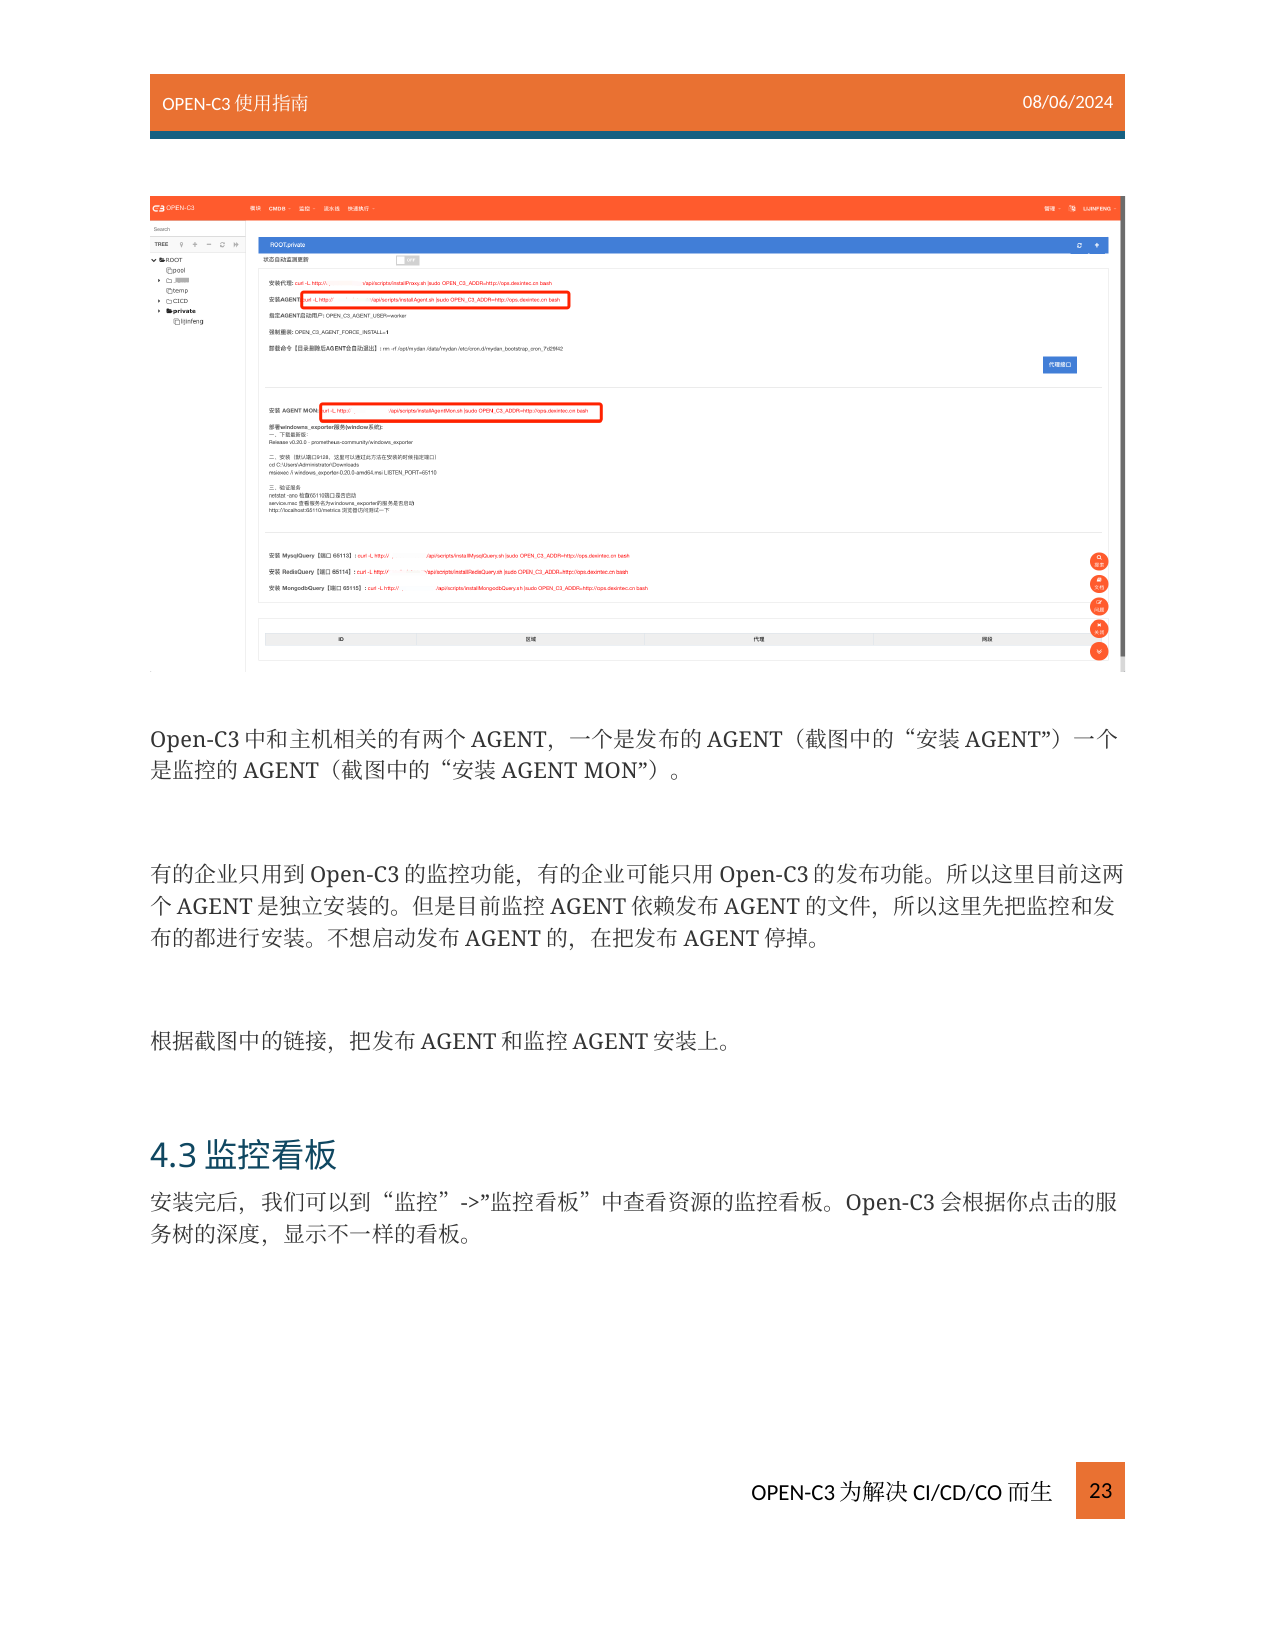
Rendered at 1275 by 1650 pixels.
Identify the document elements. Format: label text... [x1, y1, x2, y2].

subtitle 4.3 监控看板 [150, 1128, 1125, 1177]
text Open-C3中和主机相关的有两个AGENT，一个是发布的AGENT（截图中的“安装AGENT”）一个是监控的AGENT（截图中的“安装AGENT MON”）。 [150, 722, 1125, 785]
text 安装完后，我们可以到“监控”->”监控看板”中查看资源的监控看板。Open-C3会根据你点击的服务树的深度，显示不一样的看板。 [150, 1185, 1125, 1248]
text 有的企业只用到Open-C3的监控功能，有的企业可能只用Open-C3的发布功能。所以这里目前这两个AGENT是独立安装的。但是目前监控AGENT依赖发布AGENT的文件，所以这里先把监控和发布的都进行安装。不想启动发布AGENT的，在把发布AGENT停掉。 [150, 858, 1125, 952]
picture [150, 196, 1125, 672]
text 根据截图中的链接，把发布AGENT和监控AGENT安装上。 [150, 1024, 1125, 1056]
